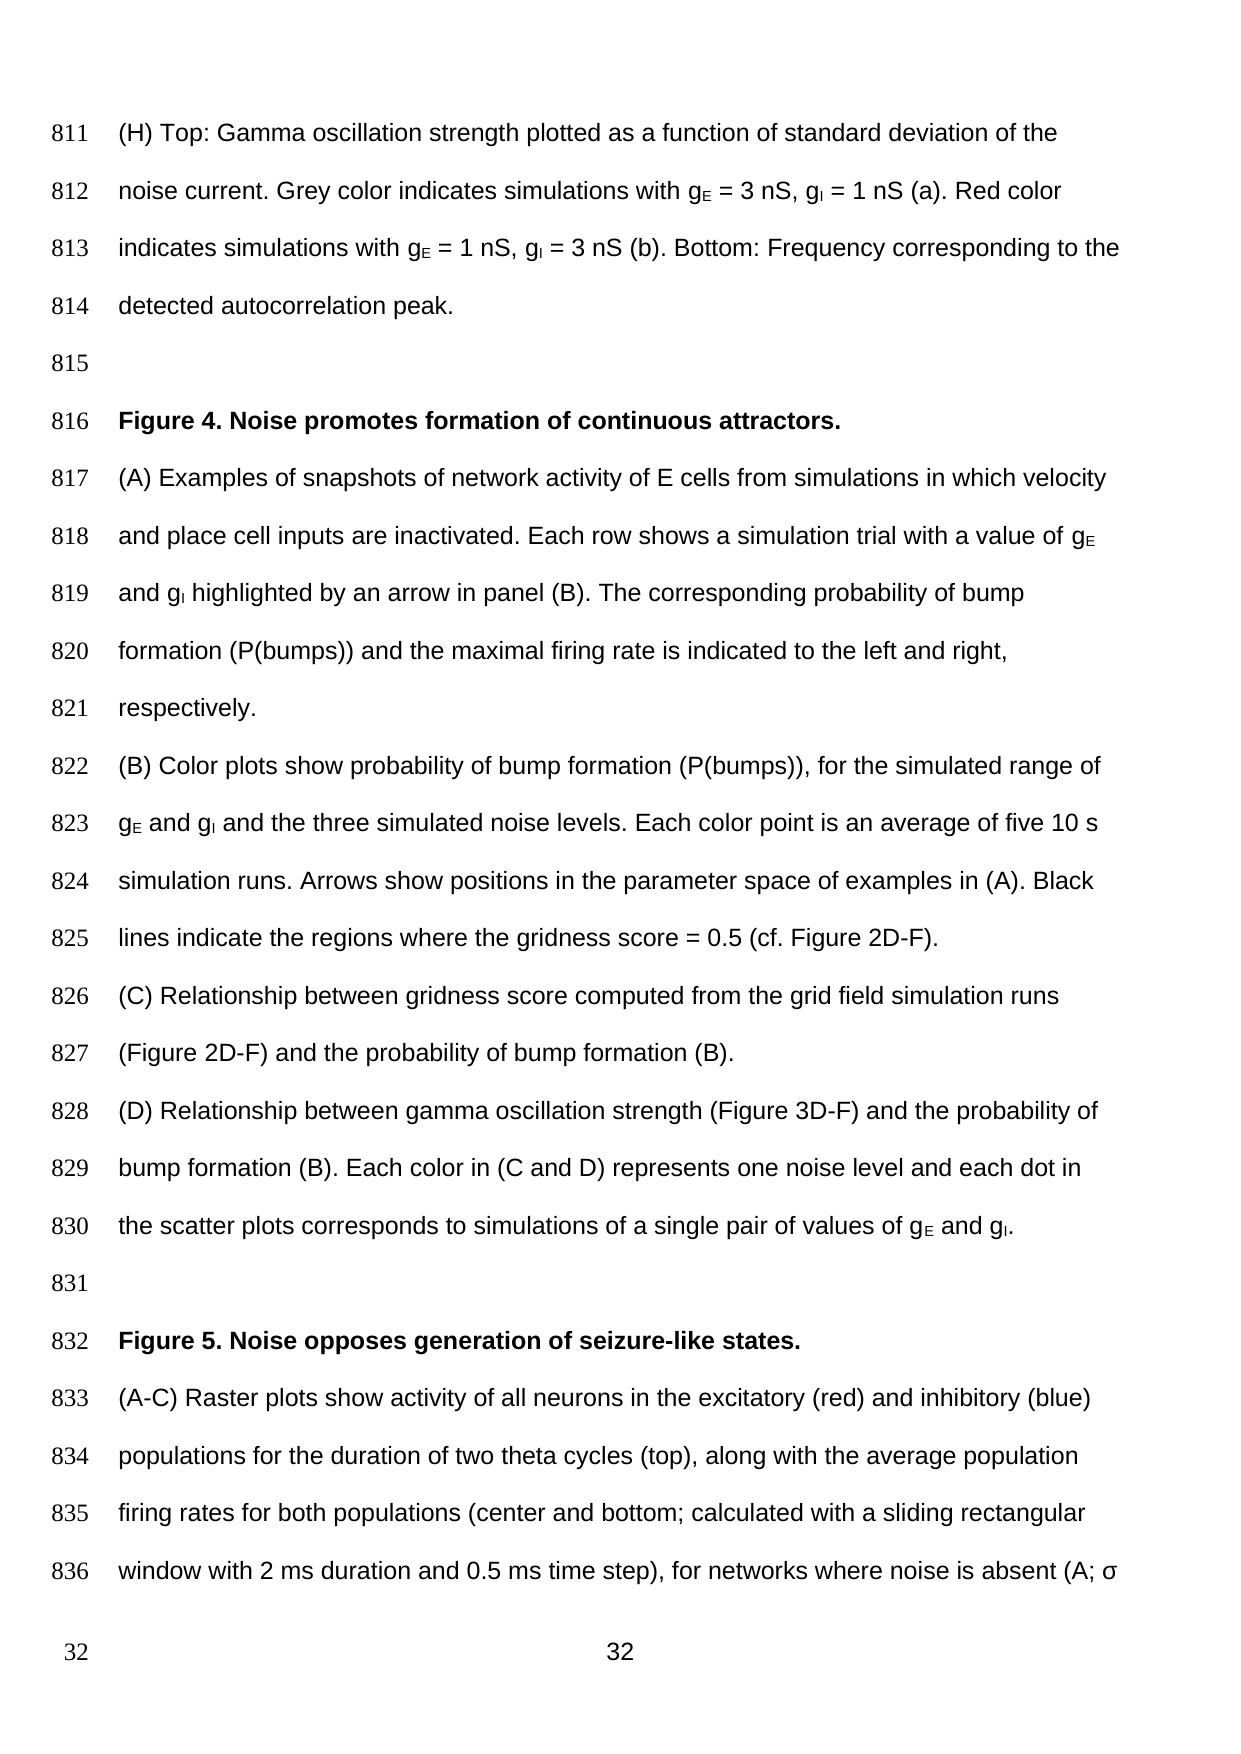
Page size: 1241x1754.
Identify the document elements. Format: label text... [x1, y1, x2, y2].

text (A) Examples of snapshots of network activity of E cells from simulations in which velocity and place cell inputs are inactivated. Each row shows a simulation trial with a value of gE and gI highlighted by an arrow in panel (B). The corresponding probability of bump formation (P(bumps)) and the maximal firing rate is indicated to the left and right, respectively. [118, 463, 1122, 722]
text (C) Relationship between gridness score computed from the grid field simulation runs (Figure 2D-F) and the probability of bump formation (B). [118, 981, 1122, 1067]
text (B) Color plots show probability of bump formation (P(bumps)), for the simulated range of gE and gI and the three simulated noise levels. Each color point is an average of five 10 s simulation runs. Arrows show positions in the parameter space of examples in (A). Black lines indicate the regions where the gridness score = 0.5 (cf. Figure 2D-F). [118, 751, 1122, 952]
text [118, 1383, 1122, 1584]
text Figure 5. Noise opposes generation of seizure-like states. [118, 1326, 1122, 1354]
text Figure 4. Noise promotes formation of continuous attractors. [118, 406, 1122, 434]
text (H) Top: Gamma oscillation strength plotted as a function of standard deviation of the noise current. Grey color indicates simulations with gE = 3 nS, gI = 1 nS (a). Red color indicates simulations with gE = 1 nS, gI = 3 nS (b). Bottom: Frequency corresponding to the detected autocorrelation peak. [118, 118, 1122, 319]
text (D) Relationship between gamma oscillation strength (Figure 3D-F) and the probability of bump formation (B). Each color in (C and D) represents one noise level and each dot in the scatter plots corresponds to simulations of a single pair of values of gE and gI. [118, 1096, 1122, 1239]
